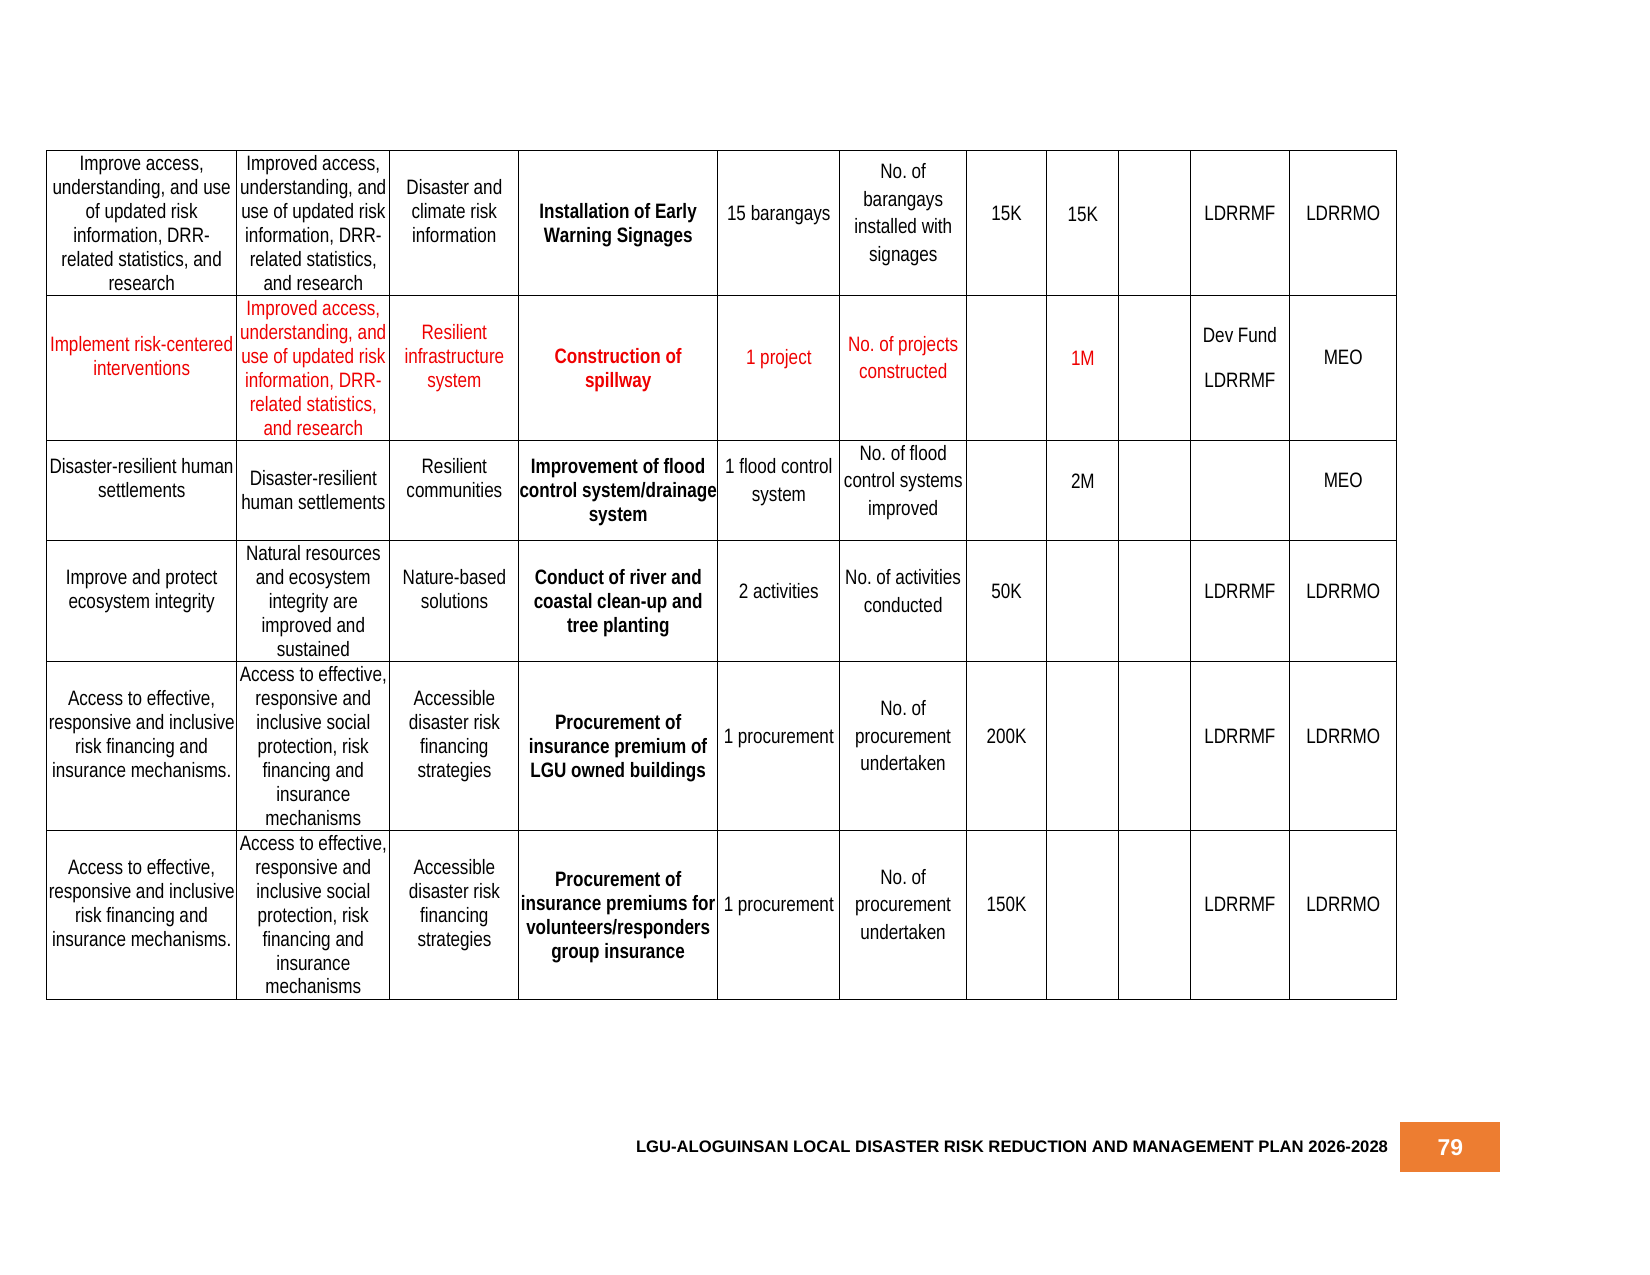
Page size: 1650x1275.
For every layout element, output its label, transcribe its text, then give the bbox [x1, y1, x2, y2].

table_cell No. of flood control systems improved [840, 441, 966, 540]
table_cell LDRRMF [1191, 831, 1289, 998]
table_cell 15K [1047, 151, 1118, 295]
table_cell LDRRMO [1290, 662, 1396, 830]
table_cell LDRRMF [1191, 151, 1289, 295]
table_cell 15 barangays [718, 151, 839, 295]
table_cell Construction of spillway [519, 296, 717, 439]
table_cell 2 activities [718, 541, 839, 661]
table_cell Procurement of insurance premiums for volunteers/responders group insurance [519, 831, 717, 998]
table_cell [1191, 441, 1289, 540]
table_cell 1 flood control system [718, 441, 839, 540]
table_cell Improved access, understanding, and use of updated risk information, DRR-related statistics, and research [237, 296, 389, 439]
table_cell No. of activities conducted [840, 541, 966, 661]
table_cell Accessible disaster risk financing strategies [390, 662, 518, 830]
table_cell [1119, 296, 1190, 439]
table_cell 15K [967, 151, 1046, 295]
table_cell Improve access, understanding, and use of updated risk information, DRR-related statistics, and research [47, 151, 236, 295]
table_cell LDRRMO [1290, 541, 1396, 661]
table_cell [1047, 662, 1118, 830]
table_cell Resilient communities [390, 441, 518, 540]
table_cell 1 project [718, 296, 839, 439]
table_cell [1119, 541, 1190, 661]
table_cell [967, 441, 1046, 540]
table_cell Improvement of flood control system/drainage system [519, 441, 717, 540]
table_cell 150K [967, 831, 1046, 998]
table_cell Implement risk-centered interventions [47, 296, 236, 439]
table_cell LDRRMO [1290, 831, 1396, 998]
table_cell Installation of Early Warning Signages [519, 151, 717, 295]
table_cell Resilient infrastructure system [390, 296, 518, 439]
table_cell Dev Fund LDRRMF [1191, 296, 1289, 439]
table_cell [1119, 662, 1190, 830]
table_cell Procurement of insurance premium of LGU owned buildings [519, 662, 717, 830]
table_cell No. of barangays installed with signages [840, 151, 966, 295]
table_cell 1M [1047, 296, 1118, 439]
table_cell Accessible disaster risk financing strategies [390, 831, 518, 998]
table_cell Improve and protect ecosystem integrity [47, 541, 236, 661]
table_cell No. of procurement undertaken [840, 662, 966, 830]
table_cell [1047, 831, 1118, 998]
table_cell No. of procurement undertaken [840, 831, 966, 998]
table_cell [1119, 441, 1190, 540]
table_cell MEO [1290, 441, 1396, 540]
table_cell 2M [1047, 441, 1118, 540]
table_cell Disaster-resilient human settlements [237, 441, 389, 540]
table_cell 1 procurement [718, 831, 839, 998]
table_cell [1047, 541, 1118, 661]
table_cell 1 procurement [718, 662, 839, 830]
table_cell Access to effective, responsive and inclusive social protection, risk financing and insurance mechanisms [237, 662, 389, 830]
table_cell [1119, 151, 1190, 295]
table_cell [967, 296, 1046, 439]
table_cell 50K [967, 541, 1046, 661]
table_cell LDRRMO [1290, 151, 1396, 295]
table_cell Access to effective, responsive and inclusive risk financing and insurance mechanisms. [47, 662, 236, 830]
table_cell No. of projects constructed [840, 296, 966, 439]
table_cell Access to effective, responsive and inclusive social protection, risk financing and insurance mechanisms [237, 831, 389, 998]
table_cell [1119, 831, 1190, 998]
table_cell Natural resources and ecosystem integrity are improved and sustained [237, 541, 389, 661]
table_cell Nature-based solutions [390, 541, 518, 661]
table_cell Disaster and climate risk information [390, 151, 518, 295]
table_cell 200K [967, 662, 1046, 830]
table_cell MEO [1290, 296, 1396, 439]
table_cell Conduct of river and coastal clean-up and tree planting [519, 541, 717, 661]
table_cell LDRRMF [1191, 541, 1289, 661]
table_cell Improved access, understanding, and use of updated risk information, DRR-related statistics, and research [237, 151, 389, 295]
table_cell Access to effective, responsive and inclusive risk financing and insurance mechanisms. [47, 831, 236, 998]
table_cell LDRRMF [1191, 662, 1289, 830]
table_cell Disaster-resilient human settlements [47, 441, 236, 540]
